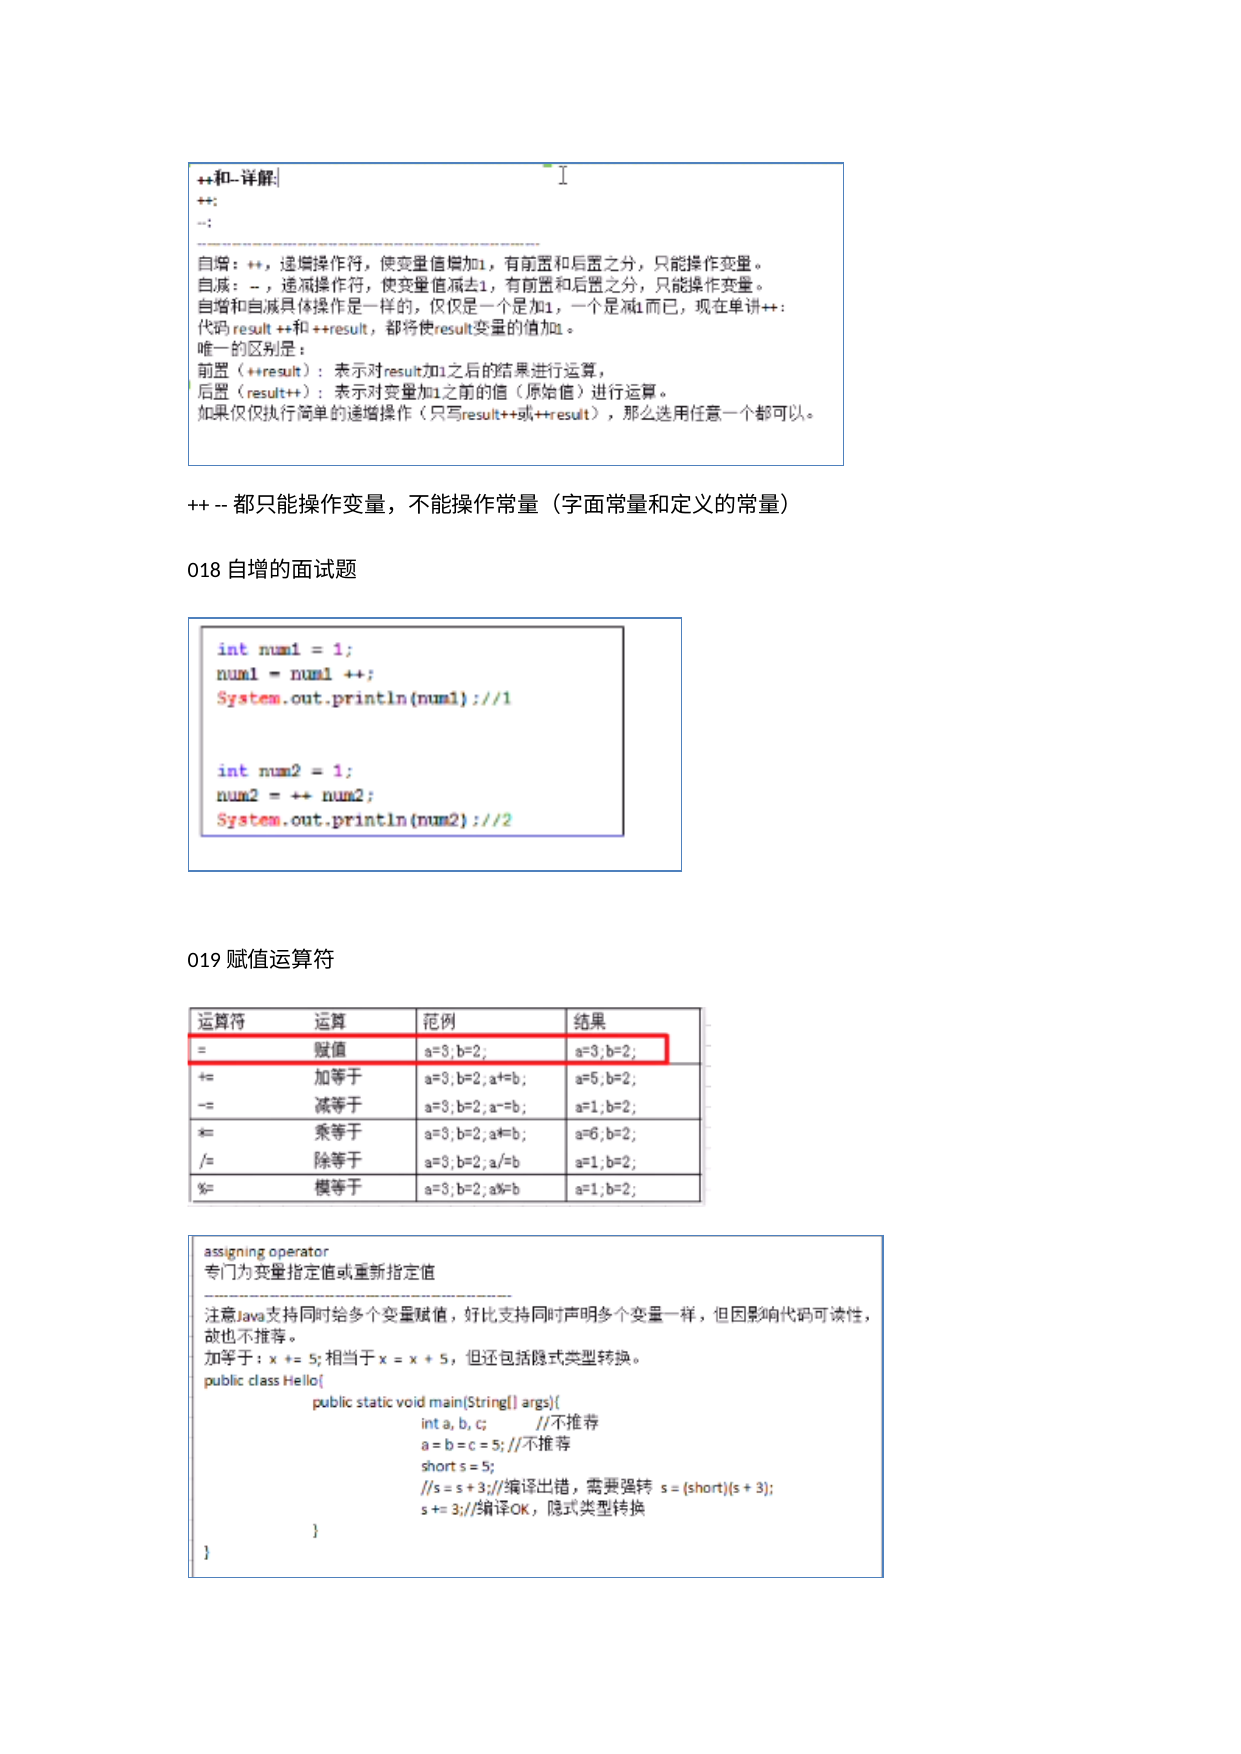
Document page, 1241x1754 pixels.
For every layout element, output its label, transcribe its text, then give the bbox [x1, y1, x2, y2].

picture [189, 164, 843, 465]
picture [187, 1007, 712, 1207]
picture [189, 619, 681, 870]
text ++ -- 都只能操作变量，不能操作常量（字面常量和定义的常量） [187, 487, 1053, 519]
text 018 自增的面试题 [187, 552, 1053, 584]
picture [189, 1236, 882, 1577]
text 019 赋值运算符 [187, 942, 1053, 974]
